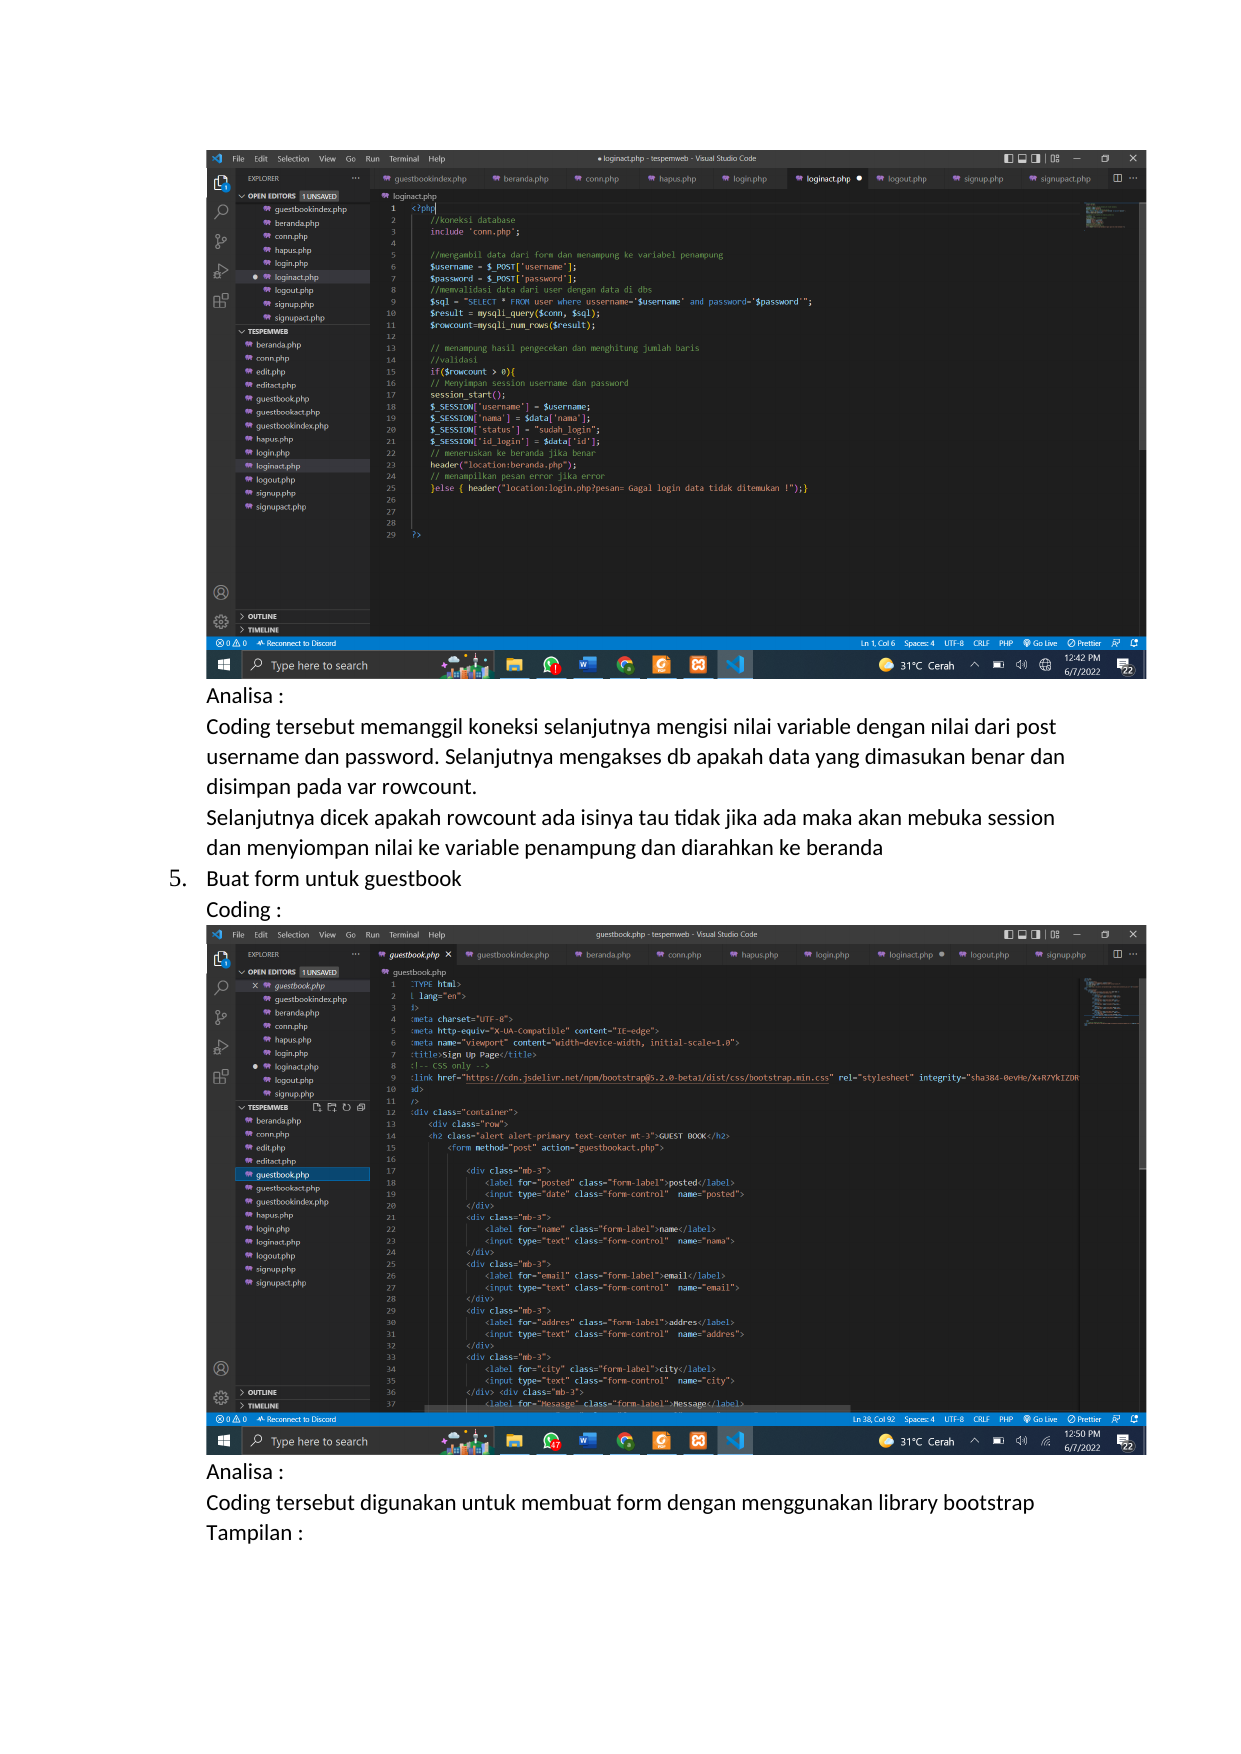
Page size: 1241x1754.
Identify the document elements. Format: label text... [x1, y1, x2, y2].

text Tampilan : [206, 1518, 1090, 1546]
picture [206, 925, 1147, 1455]
picture [206, 150, 1147, 679]
text Analisa : [206, 681, 1090, 709]
text Selanjutnya dicek apakah rowcount ada isinya tau tidak jika ada maka akan mebuka session dan menyiompan nilai ke variable penampung dan diarahkan ke beranda [206, 803, 1090, 861]
text Coding tersebut digunakan untuk membuat form dengan menggunakan library bootstrap [206, 1488, 1090, 1516]
text Analisa : [206, 1457, 1090, 1485]
text Coding tersebut memanggil koneksi selanjutnya mengisi nilai variable dengan nilai dari post username dan password. Selanjutnya mengakses db apakah data yang dimasukan benar dan disimpan pada var rowcount. [206, 712, 1090, 800]
list Buat form untuk guestbook [169, 863, 1090, 893]
text Coding : [206, 895, 1090, 923]
